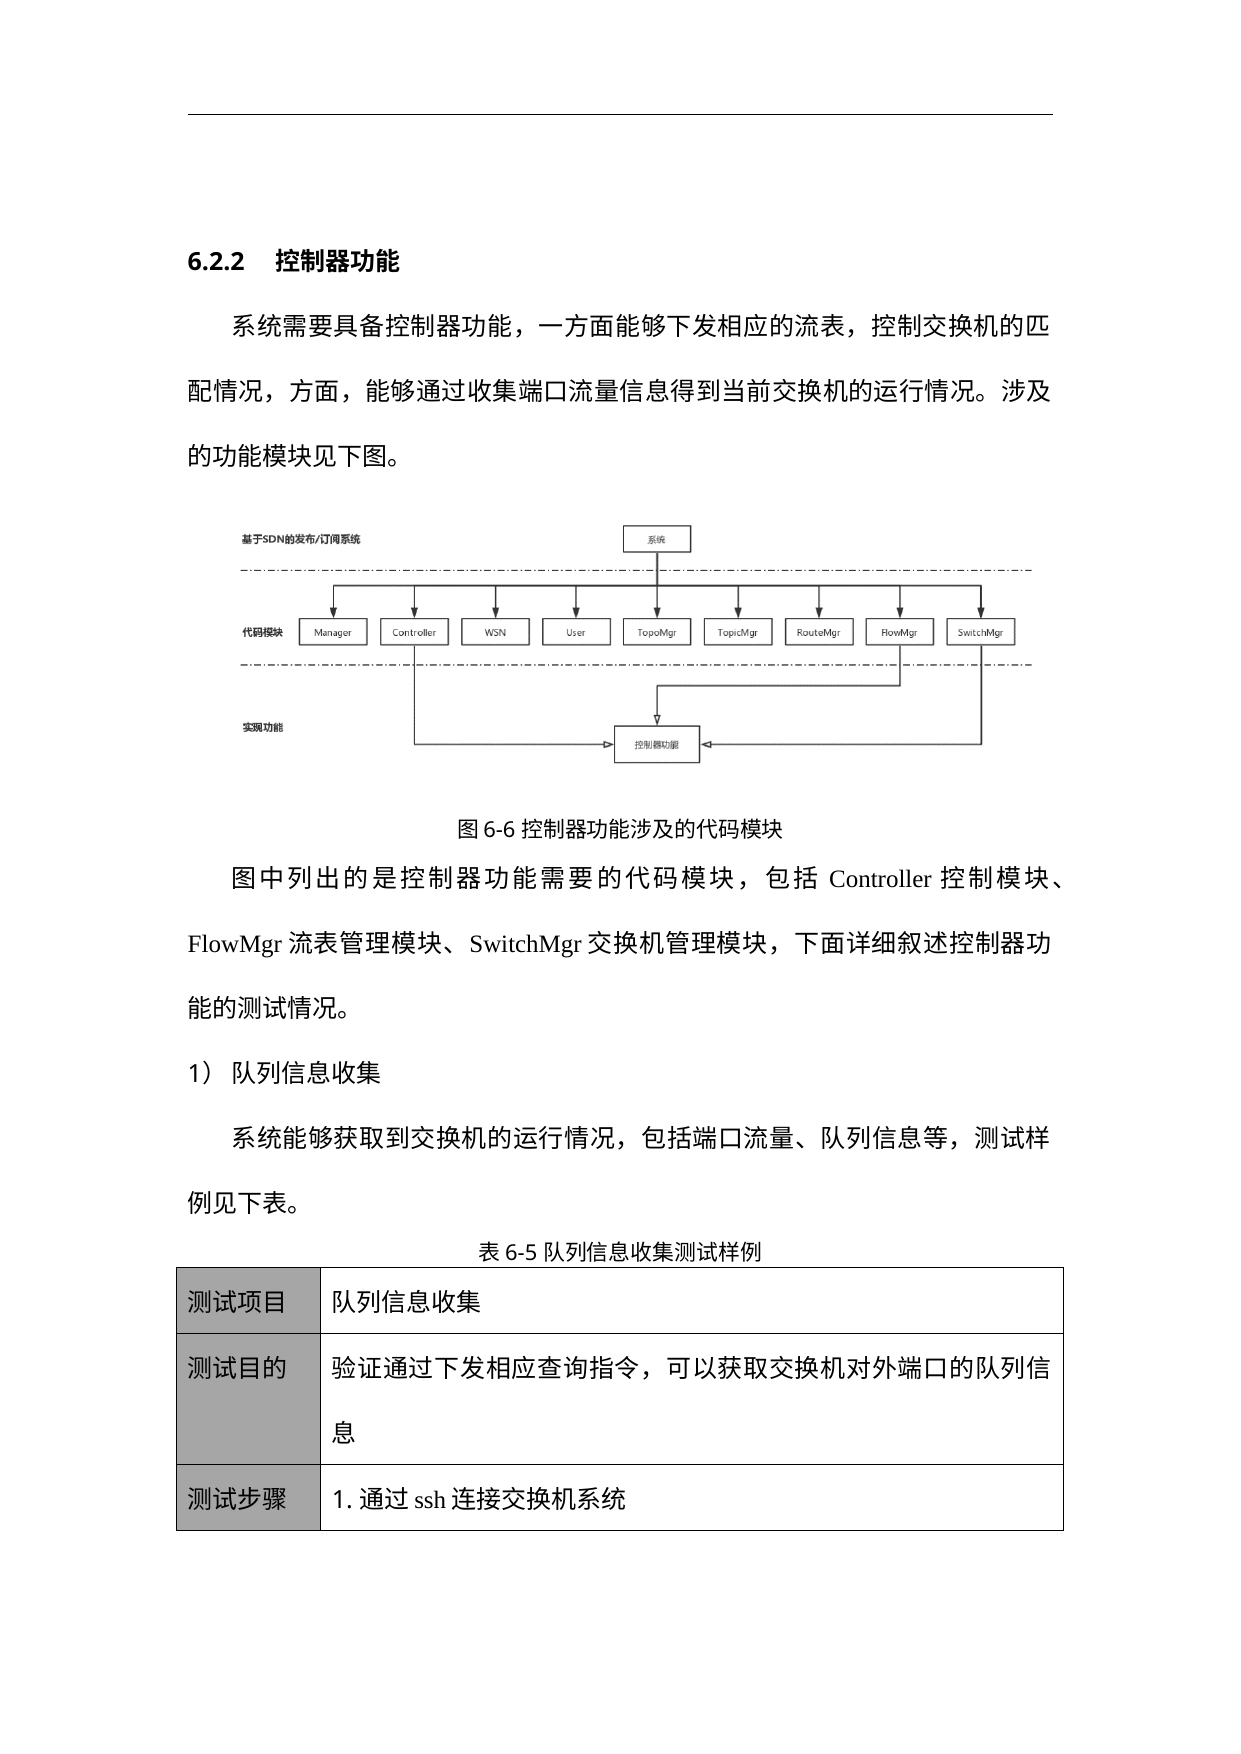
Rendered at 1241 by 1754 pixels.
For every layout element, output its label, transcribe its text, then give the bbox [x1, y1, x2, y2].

table_header 队列信息收集 [321, 1268, 1063, 1333]
list 控制器功能 [187, 227, 1053, 292]
text 图6-6 控制器功能涉及的代码模块 [187, 812, 1053, 844]
text 图中列出的是控制器功能需要的代码模块，包括Controller控制模块、FlowMgr流表管理模块、SwitchMgr交换机管理模块，下面详细叙述控制器功能的测试情况。 [187, 844, 1053, 1039]
table_cell 测试步骤 [177, 1465, 320, 1530]
text 表6-5 队列信息收集测试样例 [187, 1234, 1053, 1267]
list 队列信息收集 [187, 1039, 1053, 1104]
text 系统需要具备控制器功能，一方面能够下发相应的流表，控制交换机的匹配情况，方面，能够通过收集端口流量信息得到当前交换机的运行情况。涉及的功能模块见下图。 [187, 292, 1053, 487]
picture [187, 487, 1053, 784]
table_cell 测试目的 [177, 1334, 320, 1464]
table_header 测试项目 [177, 1268, 320, 1333]
table_cell 验证通过下发相应查询指令，可以获取交换机对外端口的队列信息 [321, 1334, 1063, 1464]
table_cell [321, 1465, 1063, 1530]
text 系统能够获取到交换机的运行情况，包括端口流量、队列信息等，测试样例见下表。 [187, 1104, 1053, 1234]
